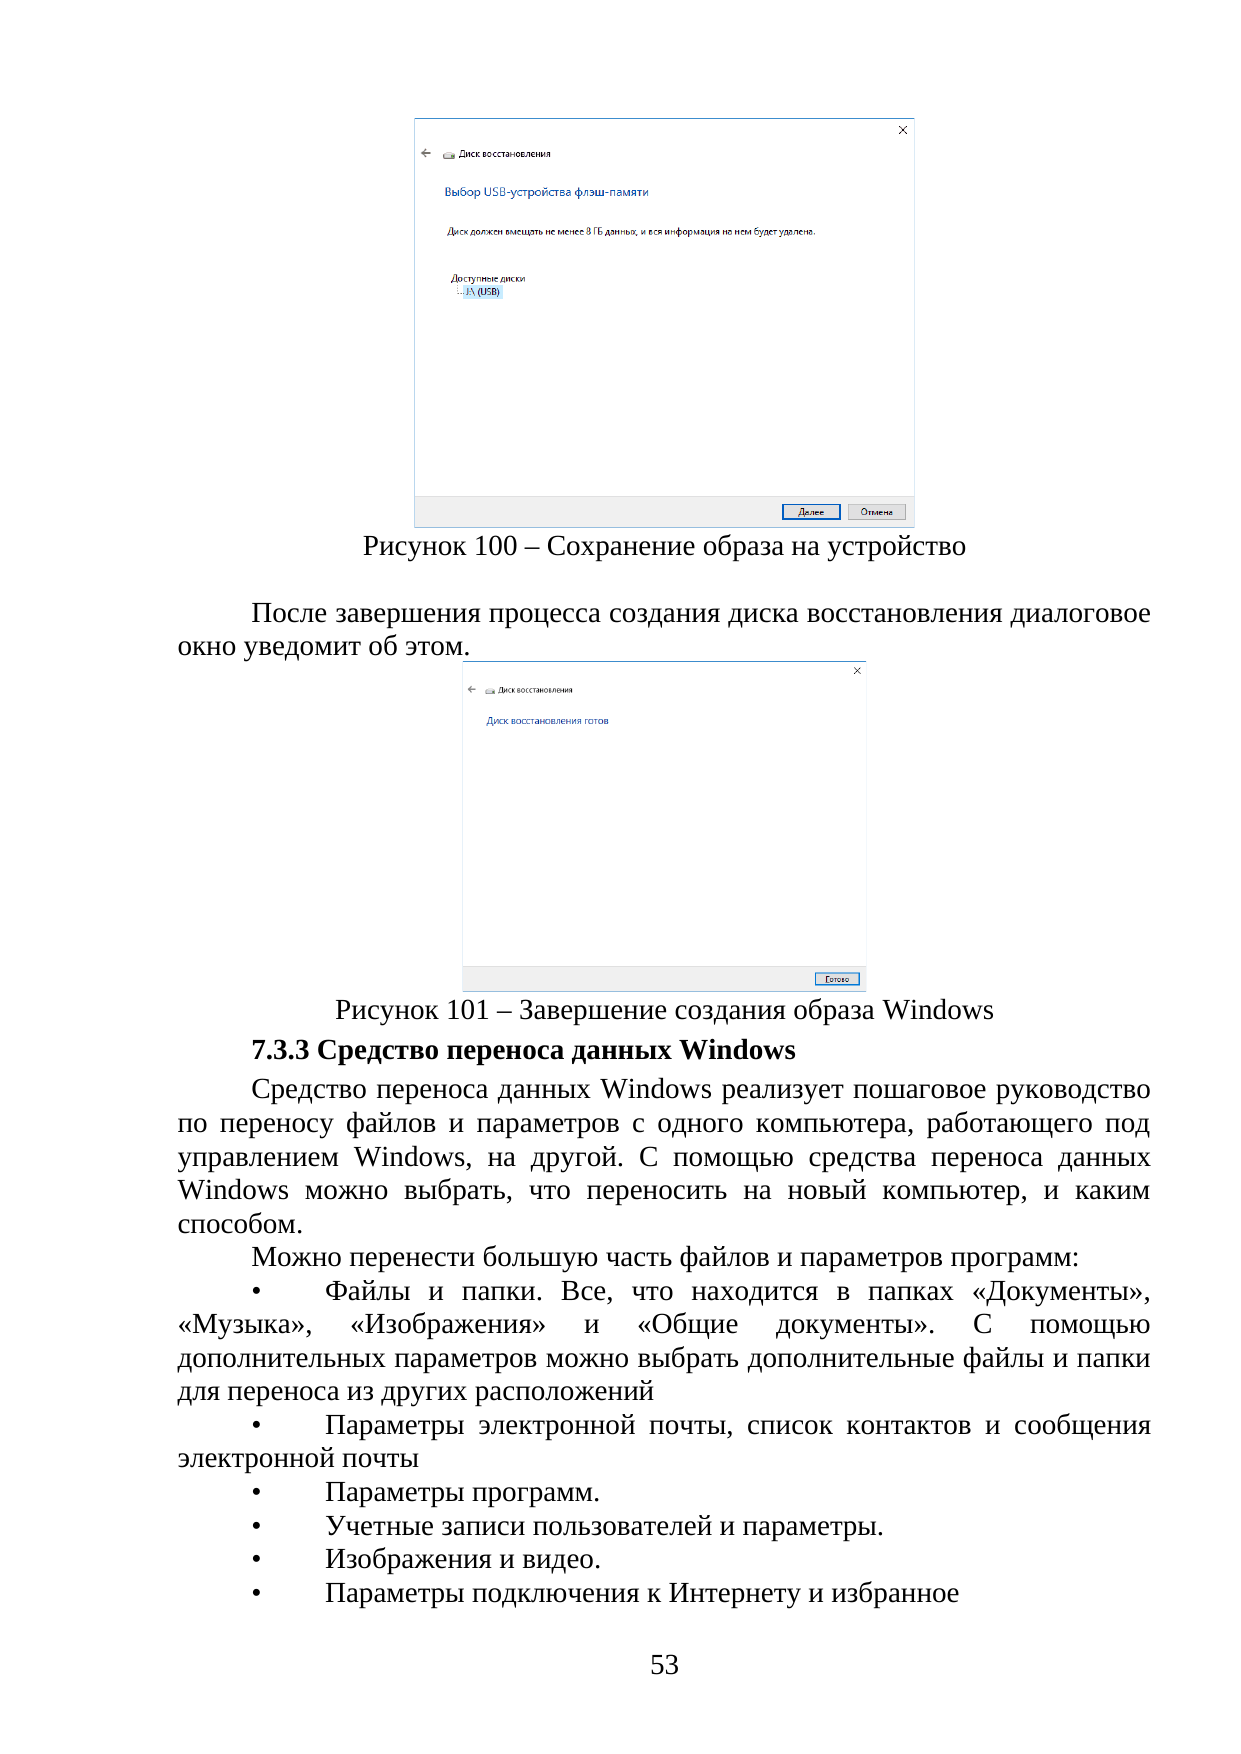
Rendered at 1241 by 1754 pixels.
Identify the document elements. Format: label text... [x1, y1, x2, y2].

text • Параметры подключения к Интернету и избранное [177, 1575, 1152, 1608]
text • Параметры программ. [177, 1474, 1152, 1508]
picture [414, 118, 915, 528]
text Рисунок 101 – Завершение создания образа Windows [177, 992, 1152, 1026]
text • Параметры электронной почты, список контактов и сообщения электронной почты [177, 1407, 1152, 1474]
text Можно перенести большую часть файлов и параметров программ: [177, 1239, 1152, 1273]
text 7.3.3 Средство переноса данных Windows [177, 1032, 1152, 1065]
text • Учетные записи пользователей и параметры. [177, 1508, 1152, 1541]
text • Файлы и папки. Все, что находится в папках «Документы», «Музыка», «Изображения» и «Общие документы». С помощью дополнительных параметров можно выбрать дополнительные файлы и папки для переноса из других расположений [177, 1273, 1152, 1407]
text После завершения процесса создания диска восстановления диалоговое окно уведомит об этом. [177, 595, 1152, 662]
text • Изображения и видео. [177, 1541, 1152, 1575]
text Средство переноса данных Windows реализует пошаговое руководство по переносу файлов и параметров с одного компьютера, работающего под управлением Windows, на другой. С помощью средства переноса данных Windows можно выбрать, что переносить на новый компьютер, и каким способом. [177, 1072, 1152, 1239]
text Рисунок 100 – Сохранение образа на устройство [177, 528, 1152, 561]
picture [462, 661, 867, 992]
